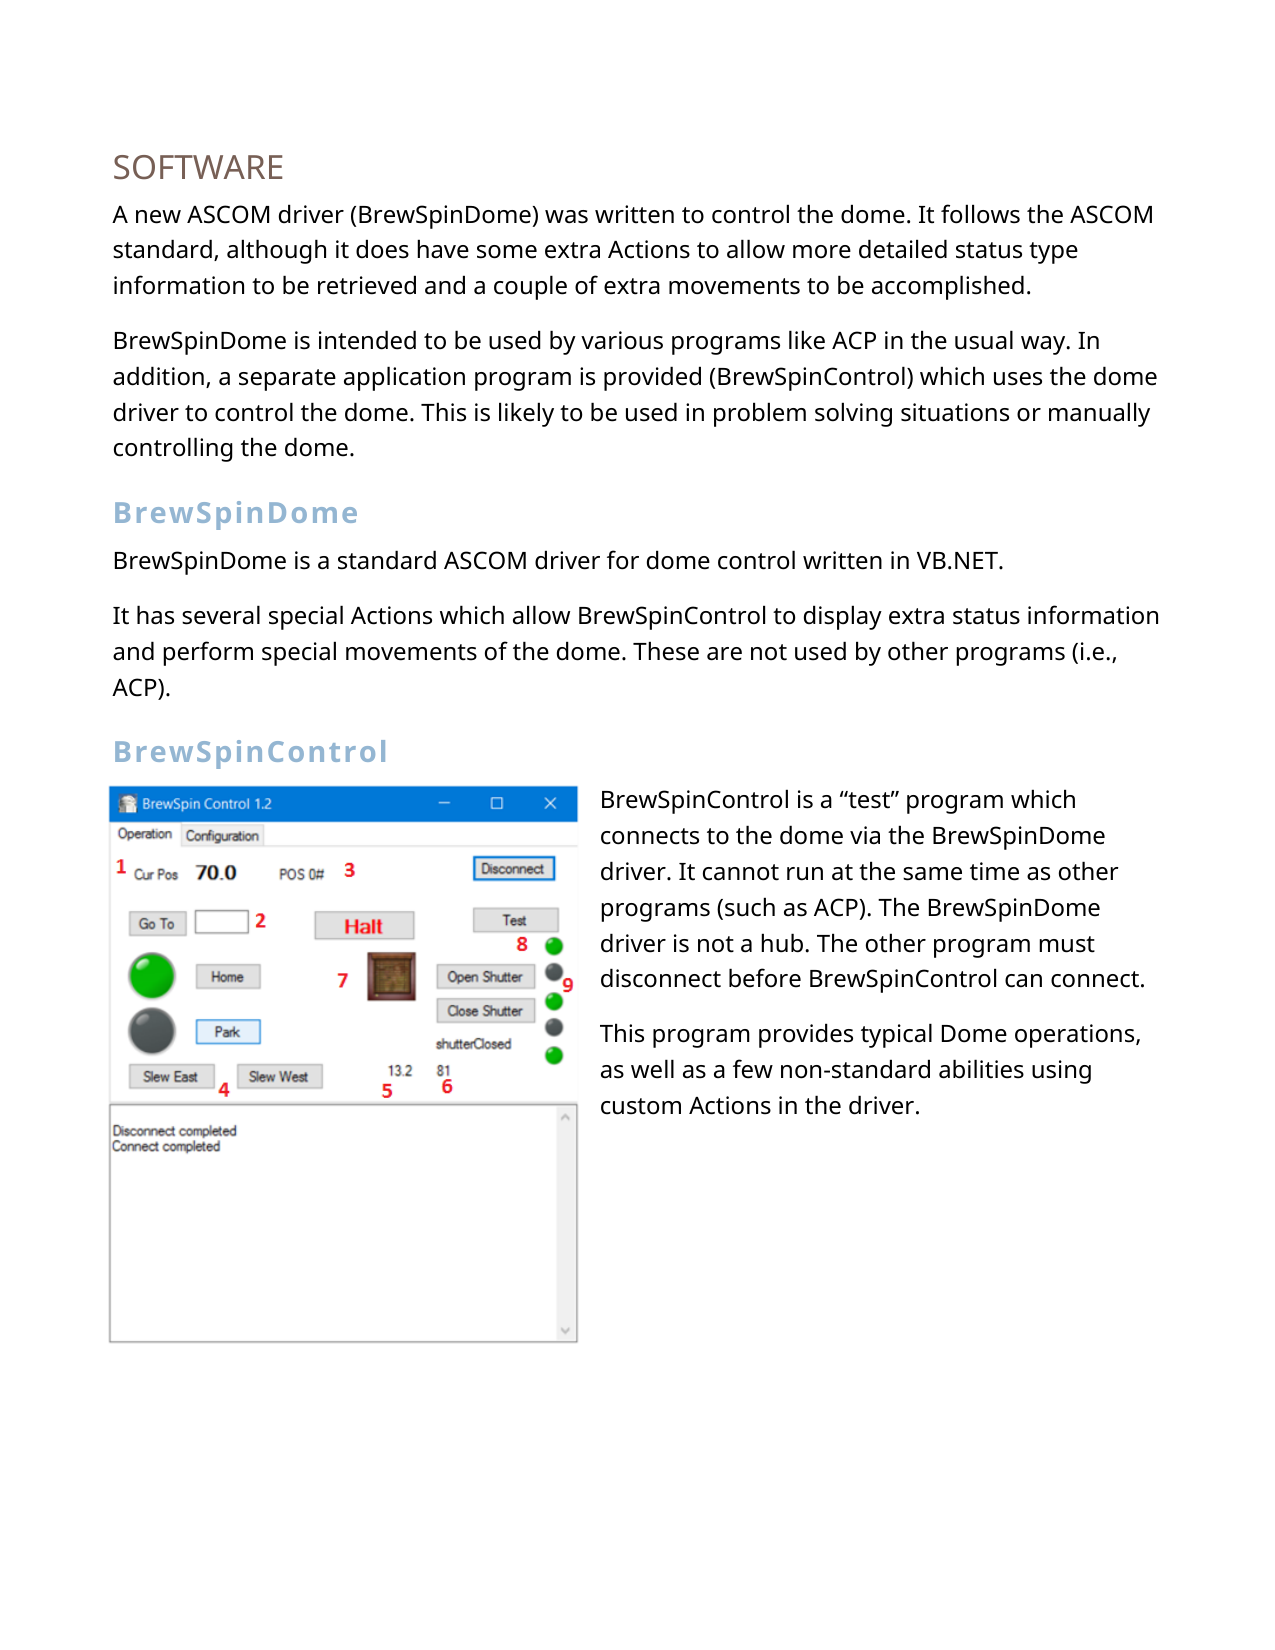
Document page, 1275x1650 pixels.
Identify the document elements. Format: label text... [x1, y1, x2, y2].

subtitle BrewSpinDome [112, 492, 1162, 532]
text This program provides typical Dome operations, as well as a few non-standard abilities using custom Actions in the driver. [581, 1017, 1162, 1121]
subtitle Software [112, 144, 1162, 189]
text BrewSpinDome is a standard ASCOM driver for dome control written in VB.NET. [112, 544, 1162, 577]
text BrewSpinControl is a “test” program which connects to the dome via the BrewSpinDome driver. It cannot run at the same time as other programs (such as ACP). The BrewSpinDome driver is not a hub. The other program must disconnect before BrewSpinControl can connect. [112, 783, 1162, 995]
text A new ASCOM driver (BrewSpinDome) was written to control the dome. It follows the ASCOM standard, although it does have some extra Actions to allow more detailed status type information to be retrieved and a couple of extra movements to be accomplished. [112, 197, 1162, 302]
subtitle BrewSpinControl [112, 731, 1162, 771]
text It has several special Actions which allow BrewSpinControl to display extra status information and perform special movements of the dome. These are not used by other programs (i.e., ACP). [112, 599, 1162, 703]
picture [106, 784, 581, 1346]
text BrewSpinDome is intended to be used by various programs like ACP in the usual way. In addition, a separate application program is provided (BrewSpinControl) which uses the dome driver to control the dome. This is likely to be used in problem solving situations or manually controlling the dome. [112, 324, 1162, 464]
